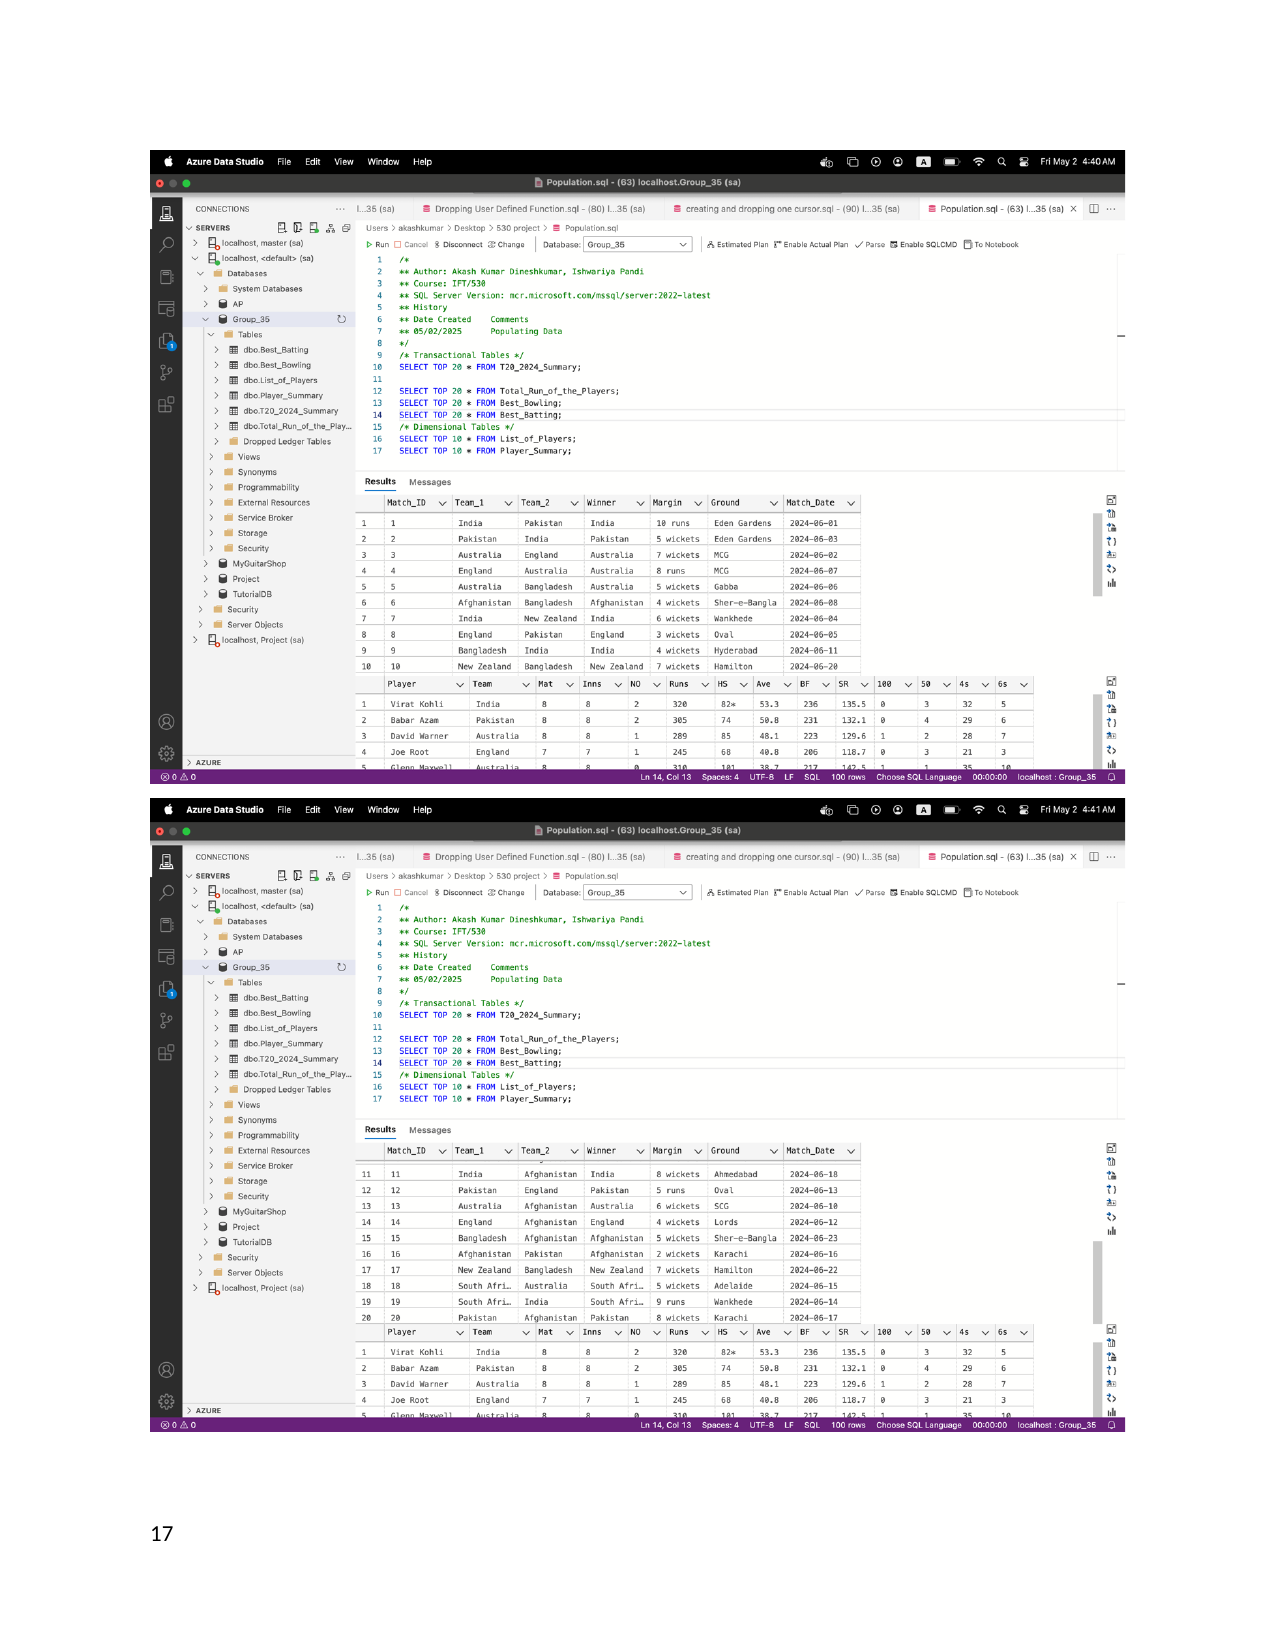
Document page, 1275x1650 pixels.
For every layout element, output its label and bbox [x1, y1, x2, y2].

picture [150, 150, 1125, 784]
picture [150, 798, 1125, 1432]
